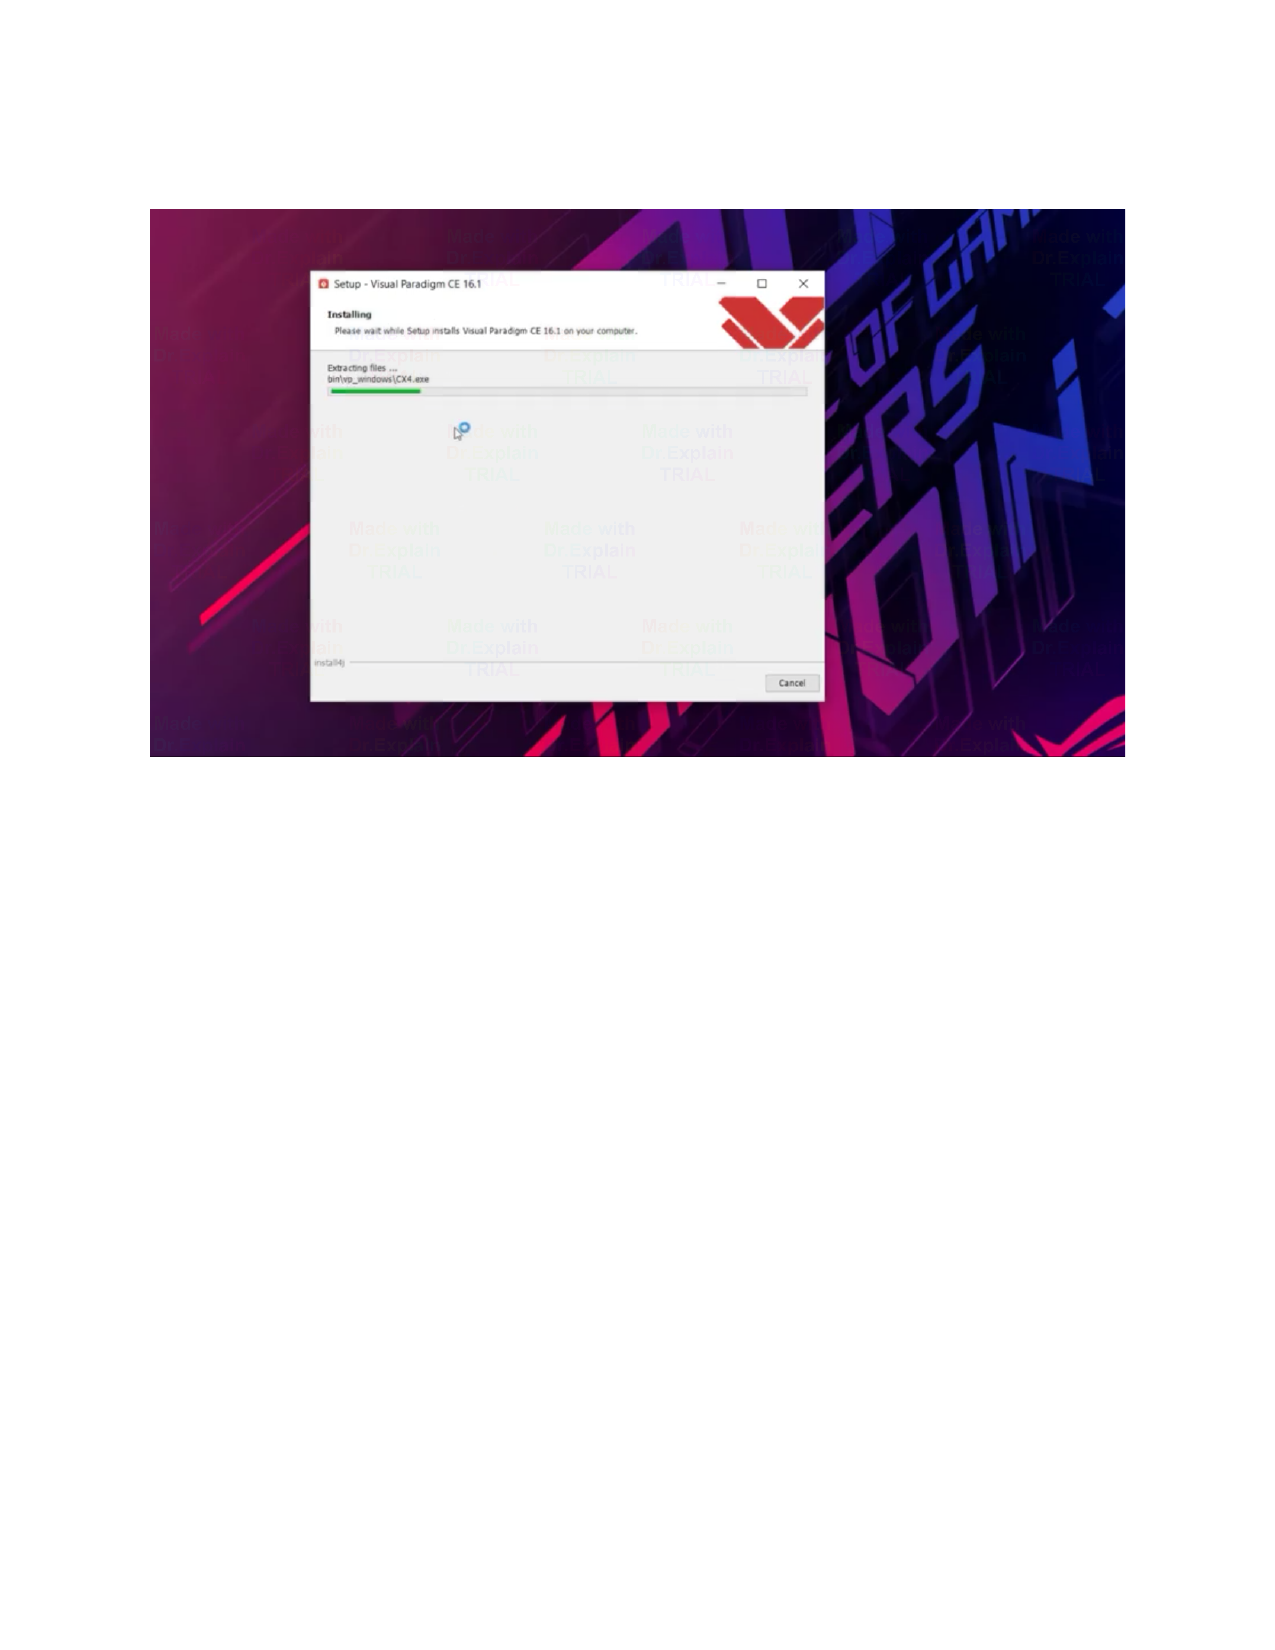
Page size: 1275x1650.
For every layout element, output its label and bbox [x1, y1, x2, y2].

picture [150, 209, 1125, 757]
